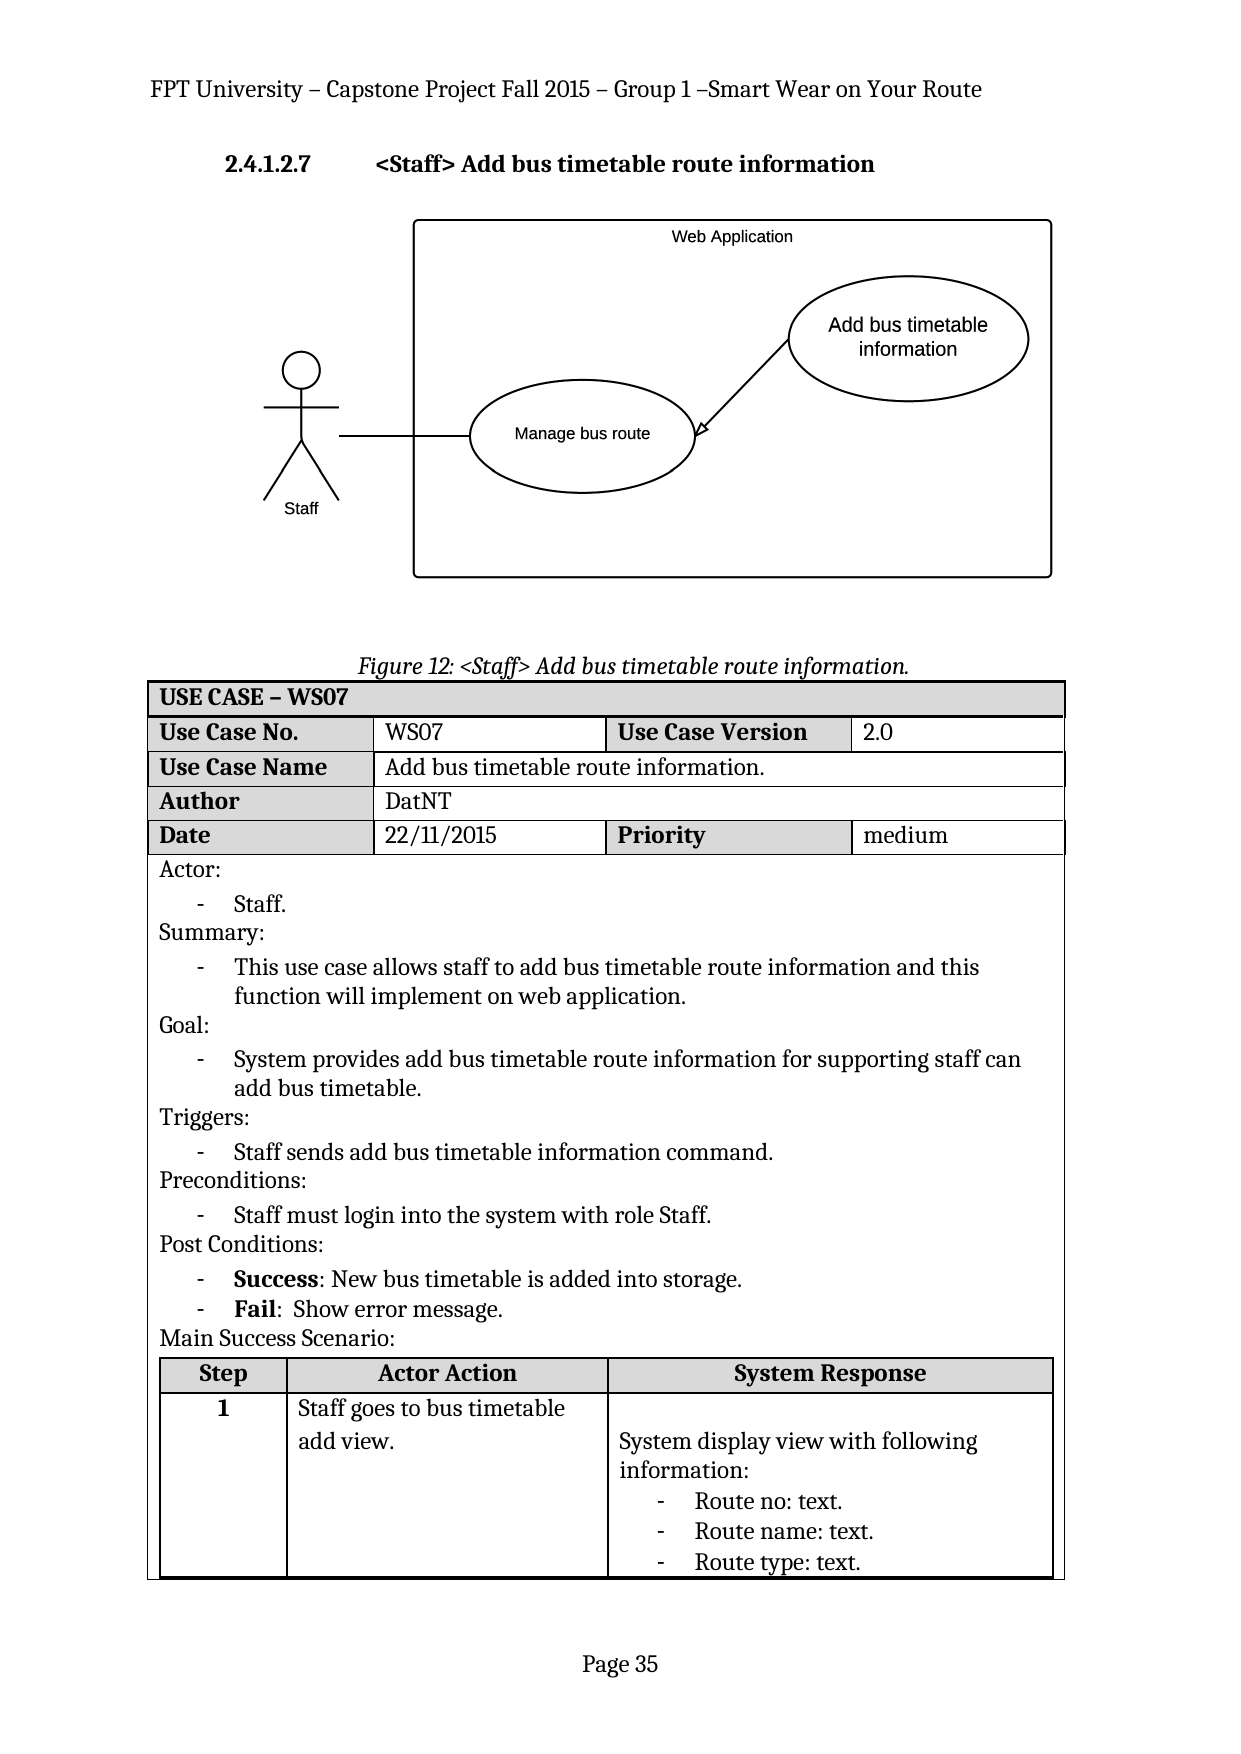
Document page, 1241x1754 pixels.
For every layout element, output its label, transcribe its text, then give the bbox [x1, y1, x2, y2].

table_header USE CASE – WS07 [149, 683, 1064, 715]
table_cell Priority [607, 821, 851, 854]
table_cell DatNT [374, 786, 1064, 820]
table_cell WS07 [374, 718, 605, 751]
table_cell Author [148, 787, 373, 820]
picture [151, 183, 1089, 615]
table_cell Add bus timetable route information. [375, 751, 1064, 786]
table_cell 2.0 [852, 715, 1064, 751]
table_cell Date [149, 821, 373, 854]
table_cell Use Case Name [149, 752, 373, 786]
table_cell Use Case No. [148, 718, 373, 751]
table_cell medium [853, 820, 1064, 854]
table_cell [148, 854, 1064, 1578]
subtitle 2.4.1.2.7 <Staff> Add bus timetable route information [225, 150, 1090, 179]
table_cell Use Case Version [607, 718, 851, 751]
table_cell 22/11/2015 [375, 821, 605, 854]
